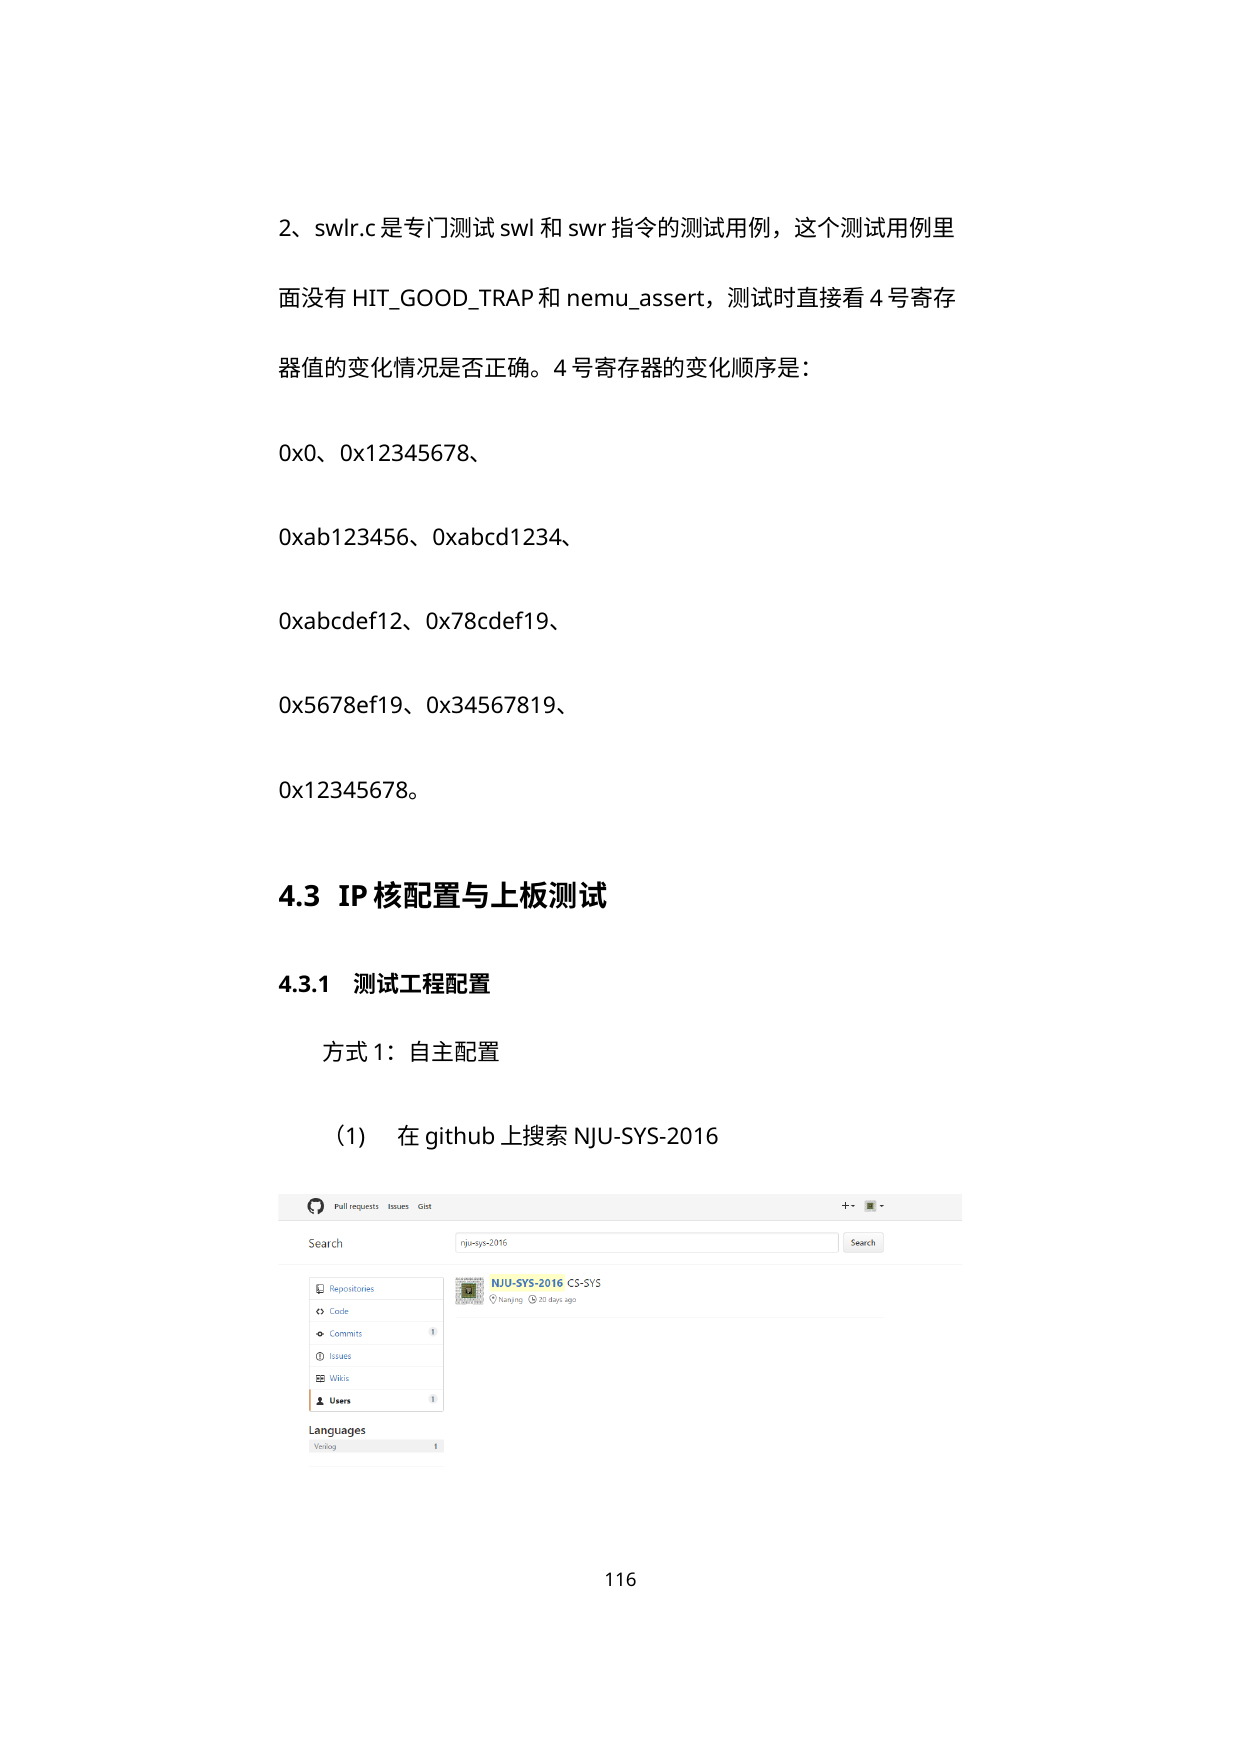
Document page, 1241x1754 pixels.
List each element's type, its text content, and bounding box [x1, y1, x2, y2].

text 2、swlr.c是专门测试swl 和swr指令的测试用例，这个测试用例里面没有HIT_GOOD_TRAP和nemu_assert，测试时直接看4号寄存器值的变化情况是否正确。4号寄存器的变化顺序是： [278, 194, 962, 399]
subtitle 测试工程配置 [278, 950, 962, 1015]
subtitle IP核配置与上板测试 [278, 861, 962, 926]
text 0x0、0x12345678、 [278, 419, 962, 484]
text 0x5678ef19、0x34567819、 [278, 671, 962, 736]
text 0xab123456、0xabcd1234、 [278, 503, 962, 568]
text 0xabcdef12、0x78cdef19、 [278, 587, 962, 652]
picture [278, 1194, 963, 1471]
text 0x12345678。 [278, 756, 962, 821]
list 在github上搜索NJU-SYS-2016 [322, 1102, 962, 1167]
text 方式1：自主配置 [278, 1018, 962, 1083]
